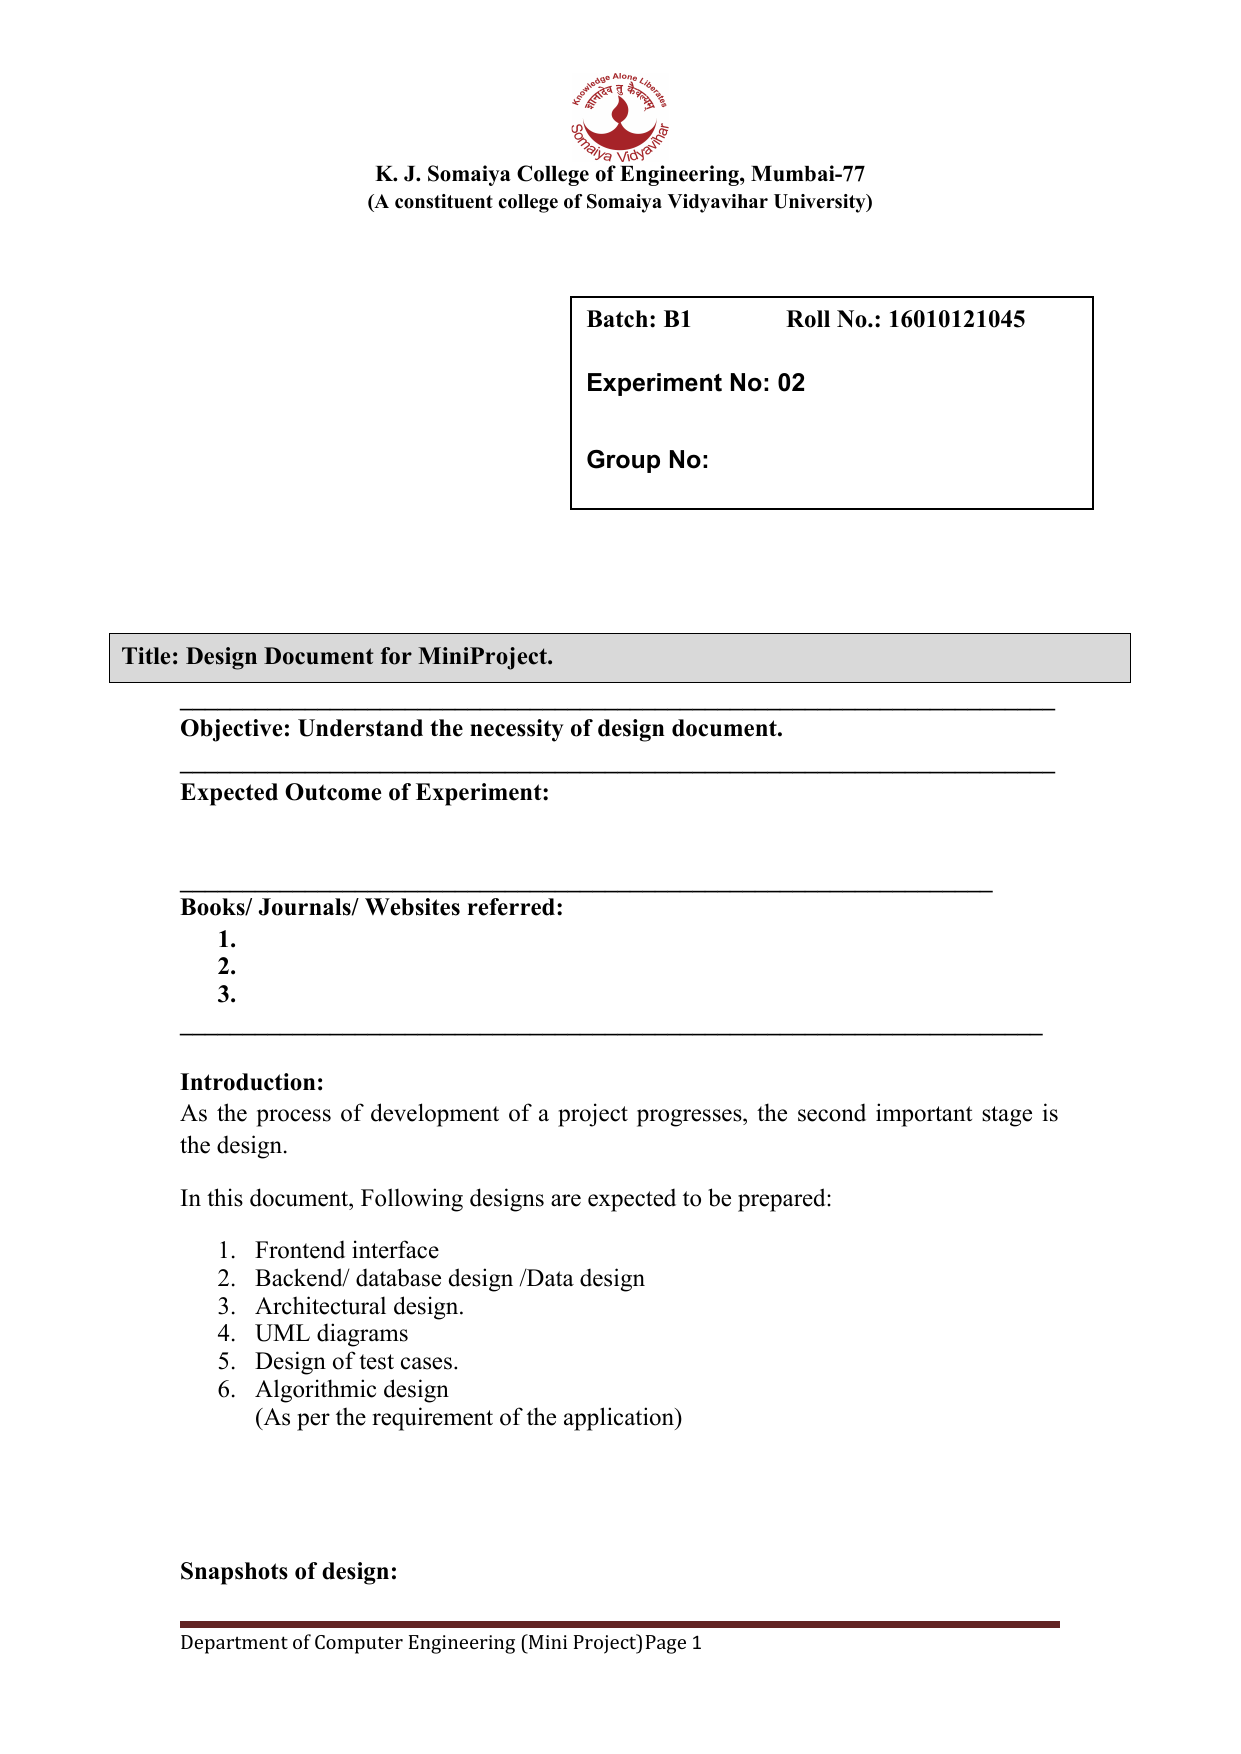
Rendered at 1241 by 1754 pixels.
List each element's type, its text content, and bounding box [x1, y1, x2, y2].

list Algorithmic design [217, 1375, 1060, 1403]
list Architectural design. [217, 1292, 1060, 1319]
text In this document, Following designs are expected to be prepared: [180, 1184, 1060, 1212]
text _________________________________________________________________ [180, 865, 1060, 893]
list Frontend interface [217, 1236, 1060, 1264]
list UML diagrams [217, 1319, 1060, 1347]
table_header Title: Design Document for MiniProject. [110, 634, 1130, 682]
text Books/ Journals/ Websites referred: [180, 893, 1060, 921]
text Introduction: [180, 1068, 1060, 1095]
text As the process of development of a project progresses, the second important stage is the design. [180, 1099, 1060, 1159]
text (As per the requirement of the application) [255, 1403, 1060, 1430]
text Expected Outcome of Experiment: [180, 778, 1060, 806]
text ______________________________________________________________________ [180, 746, 1060, 774]
text Snapshots of design: [180, 1557, 1060, 1585]
list Design of test cases. [217, 1347, 1060, 1375]
list Backend/ database design /Data design [217, 1264, 1060, 1292]
picture [571, 73, 669, 162]
text _____________________________________________________________________ [180, 1008, 1060, 1036]
text ______________________________________________________________________Objective: Understand the necessity of design document. [180, 683, 1060, 742]
